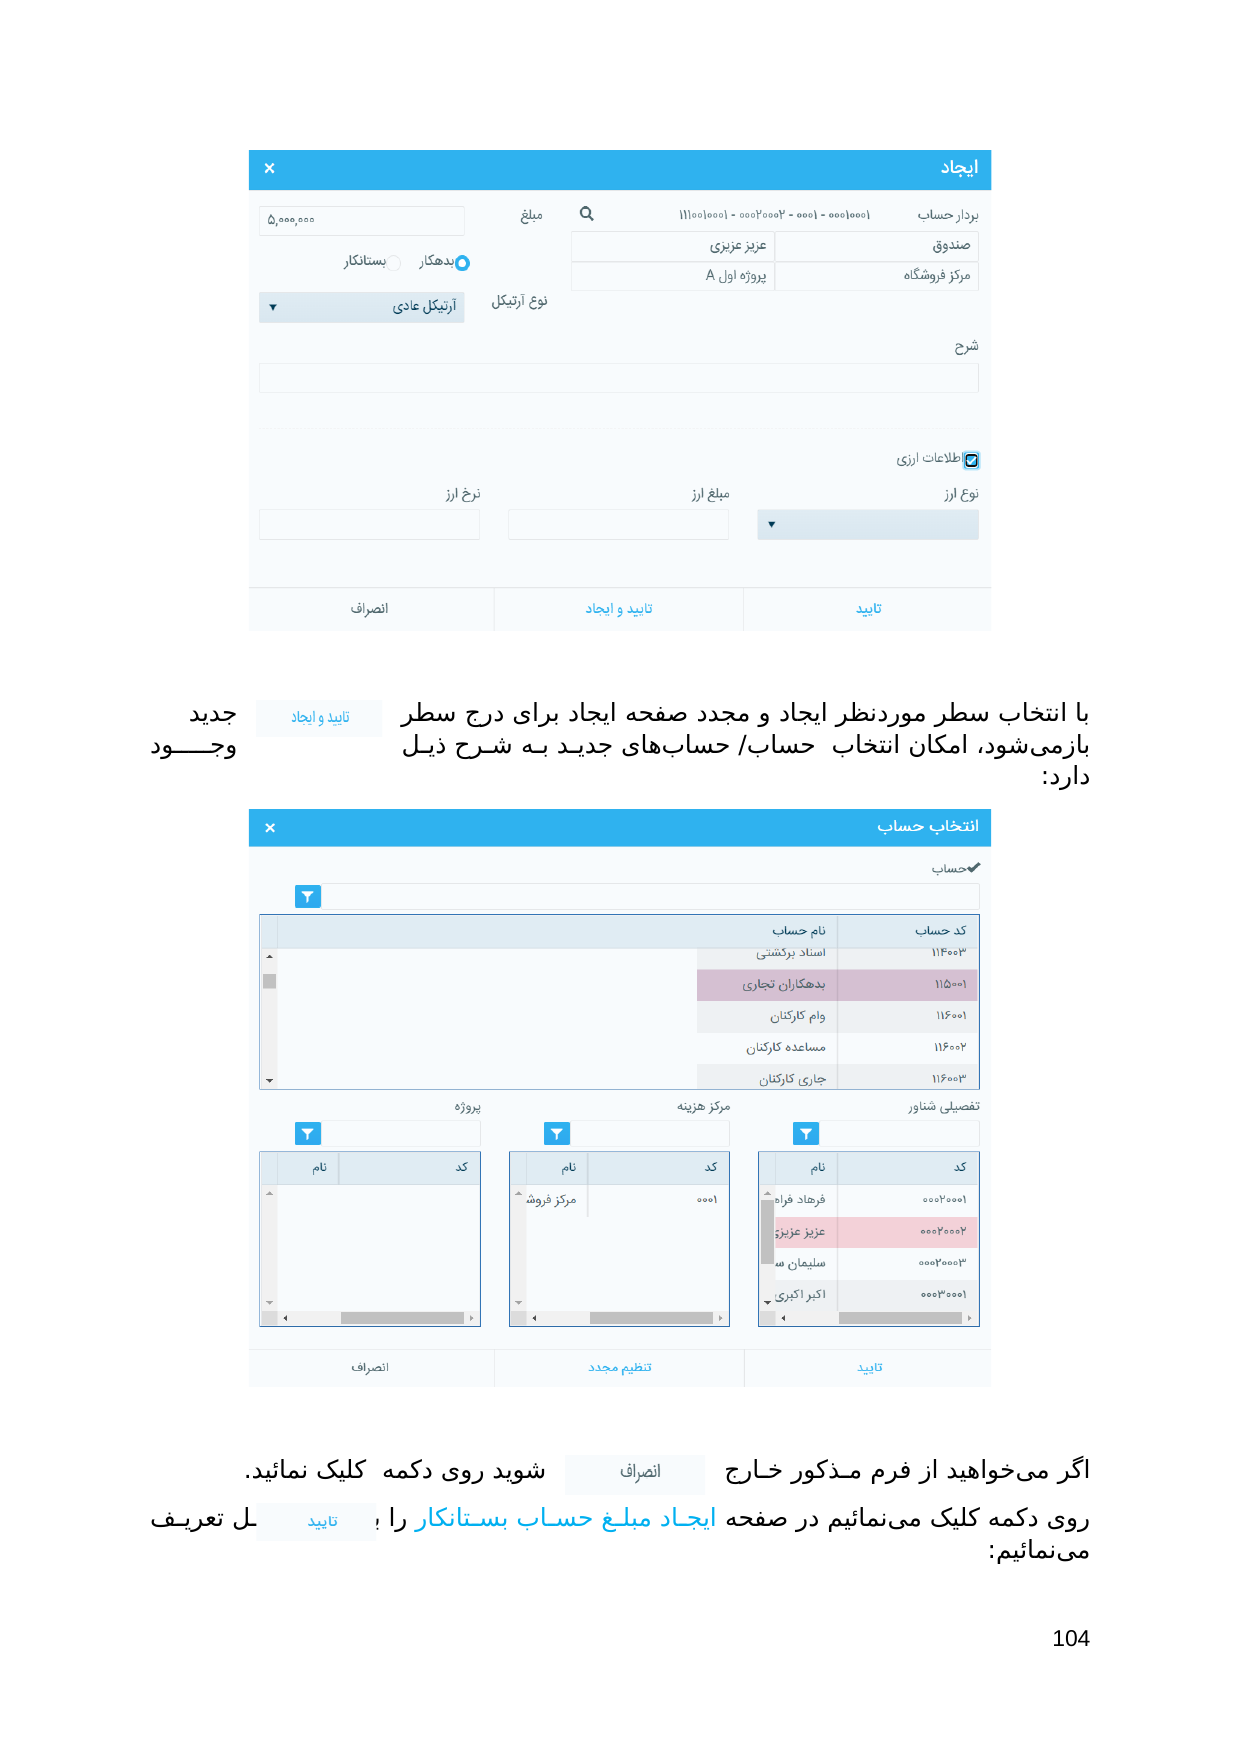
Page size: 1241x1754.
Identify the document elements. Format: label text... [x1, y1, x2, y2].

text اگر می‌‌خواهید از فرم مذکور خارج شوید روی دکمه کلیک نمائید. [150, 1455, 565, 1484]
text اگر می‌‌خواهید از فرم مذکور خارج شوید روی دکمه کلیک نمائید. [706, 1455, 1090, 1484]
picture [248, 809, 992, 1387]
text روی دکمه کلیک می‌‌نمائیم در صفحه ایجاد مبلغ حساب بستانکار را به شرح ذیل تعریف می‌‌نمائیم: [150, 1503, 1090, 1564]
picture [256, 700, 383, 737]
picture [248, 150, 992, 631]
text با انتخاب سطر موردنظر ایجاد و مجدد صفحه ایجاد برای درج سطر جدید بازمی‌‌شود، امکان انتخاب حساب/ حساب‌‌‌‌‌‌های جدید به شرح ذیل وجود دارد: [150, 699, 1090, 791]
picture [565, 1455, 706, 1495]
picture [256, 1503, 377, 1541]
